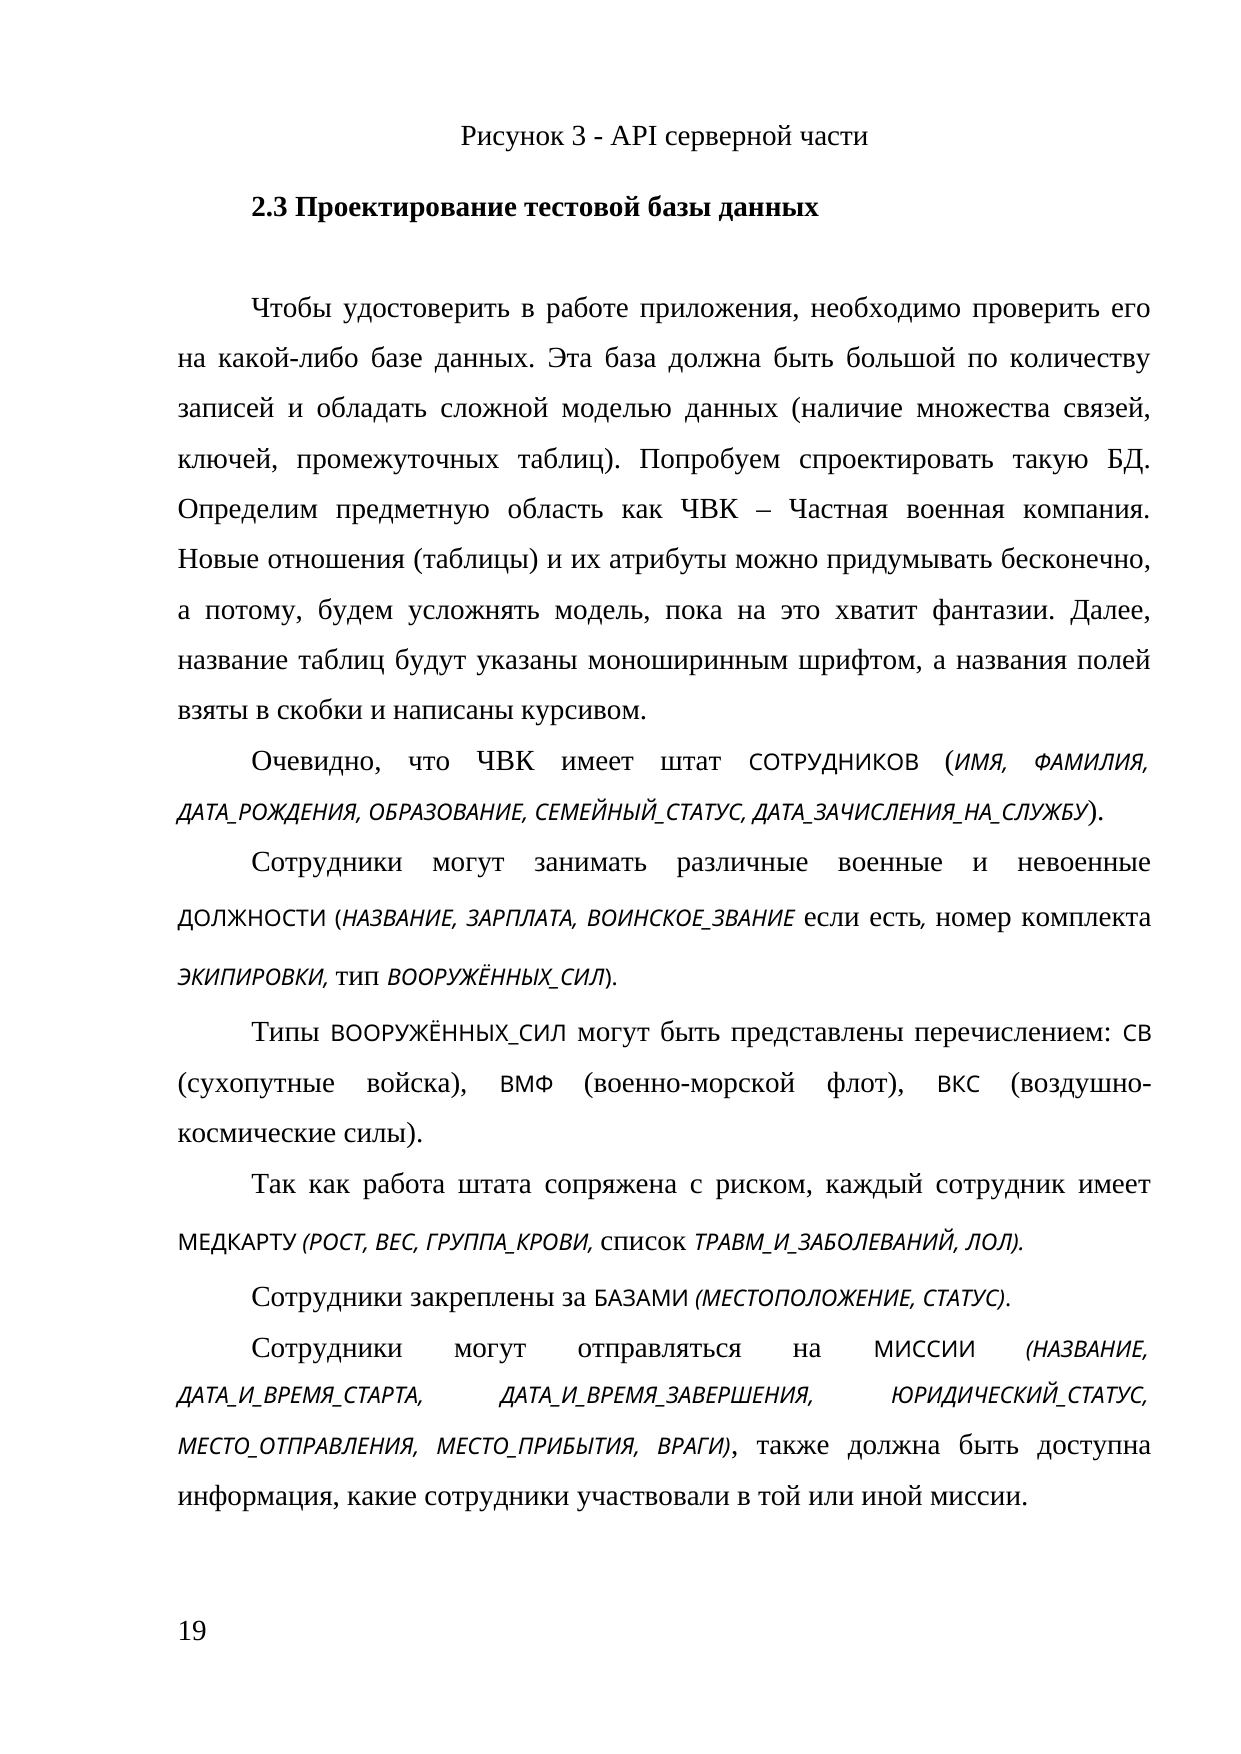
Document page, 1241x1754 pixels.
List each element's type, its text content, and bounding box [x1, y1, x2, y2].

text Очевидно, что ЧВК имеет штат СОТРУДНИКОВ (ИМЯ, ФАМИЛИЯ, ДАТА_РОЖДЕНИЯ, ОБРАЗОВАНИЕ, СЕМЕЙНЫЙ_СТАТУС, ДАТА_ЗАЧИСЛЕНИЯ_НА_СЛУЖБУ). [177, 743, 1152, 828]
text Чтобы удостоверить в работе приложения, необходимо проверить его на какой-либо базе данных. Эта база должна быть большой по количеству записей и обладать сложной моделью данных (наличие множества связей, ключей, промежуточных таблиц). Попробуем спроектировать такую БД. Определим предметную область как ЧВК – Частная военная компания. Новые отношения (таблицы) и их атрибуты можно придумывать бесконечно, а потому, будем усложнять модель, пока на это хватит фантазии. Далее, название таблиц будут указаны моноширинным шрифтом, а названия полей взяты в скобки и написаны курсивом. [177, 290, 1152, 726]
text Типы ВООРУЖЁННЫХ_СИЛ могут быть представлены перечислением: СВ (сухопутные войска), ВМФ (военно-морской флот), ВКС (воздушно-космические силы). [177, 1014, 1152, 1149]
text Так как работа штата сопряжена с риском, каждый сотрудник имеет МЕДКАРТУ (РОСТ, ВЕС, ГРУППА_КРОВИ, список ТРАВМ_И_ЗАБОЛЕВАНИЙ, ЛОЛ). [177, 1166, 1152, 1259]
text Сотрудники закреплены за БАЗАМИ (МЕСТОПОЛОЖЕНИЕ, СТАТУС). [177, 1279, 1152, 1313]
text Сотрудники могут занимать различные военные и невоенные ДОЛЖНОСТИ (НАЗВАНИЕ, ЗАРПЛАТА, ВОИНСКОЕ_ЗВАНИЕ если есть, номер комплекта ЭКИПИРОВКИ, тип ВООРУЖЁННЫХ_СИЛ). [177, 844, 1152, 994]
text Рисунок 3 - API серверной части [177, 118, 1152, 152]
subtitle 2.3 Проектирование тестовой базы данных [177, 189, 1152, 223]
text Сотрудники могут отправляться на МИССИИ (НАЗВАНИЕ, ДАТА_И_ВРЕМЯ_СТАРТА, ДАТА_И_ВРЕМЯ_ЗАВЕРШЕНИЯ, ЮРИДИЧЕСКИЙ_СТАТУС, МЕСТО_ОТПРАВЛЕНИЯ, МЕСТО_ПРИБЫТИЯ, ВРАГИ), также должна быть доступна информация, какие сотрудники участвовали в той или иной миссии. [177, 1330, 1152, 1512]
